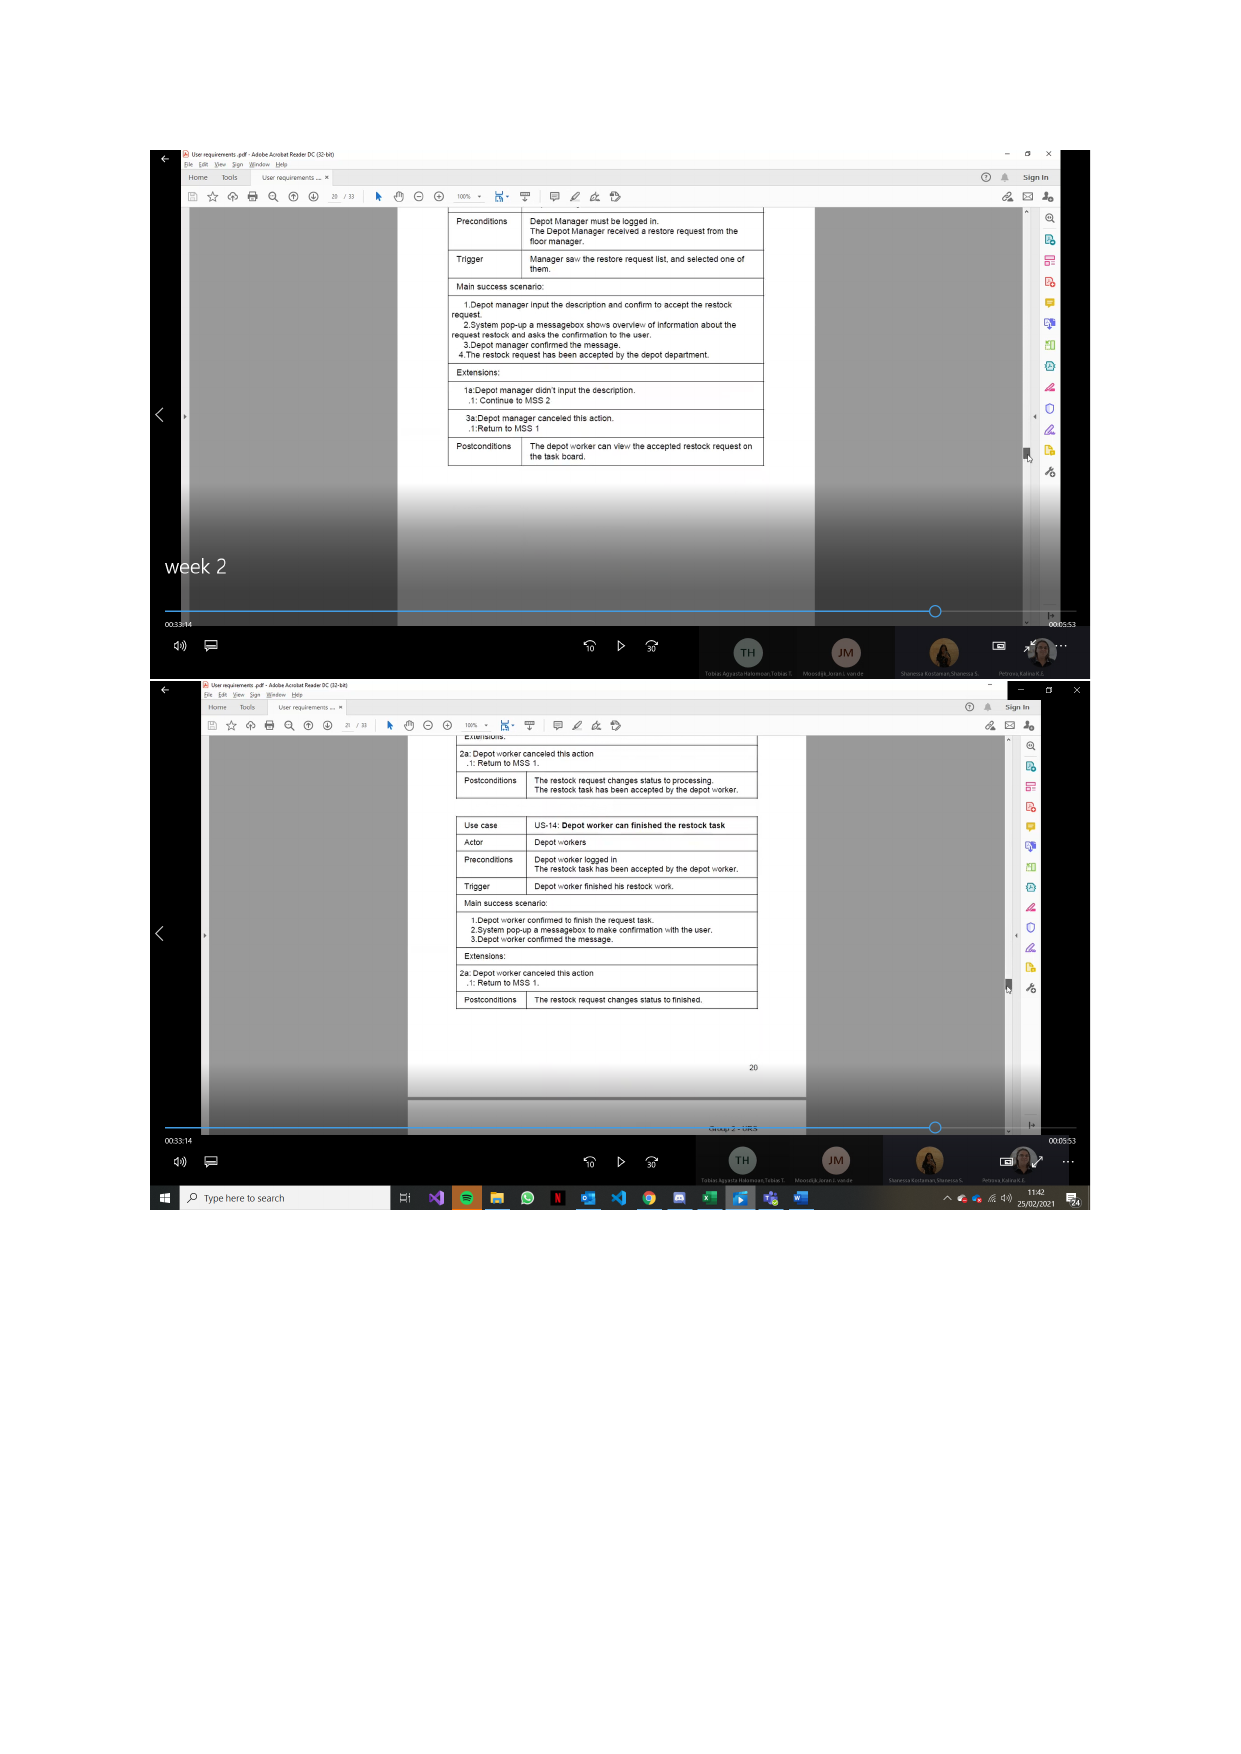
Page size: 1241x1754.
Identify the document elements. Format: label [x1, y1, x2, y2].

picture [150, 150, 1091, 679]
picture [150, 681, 1091, 1210]
